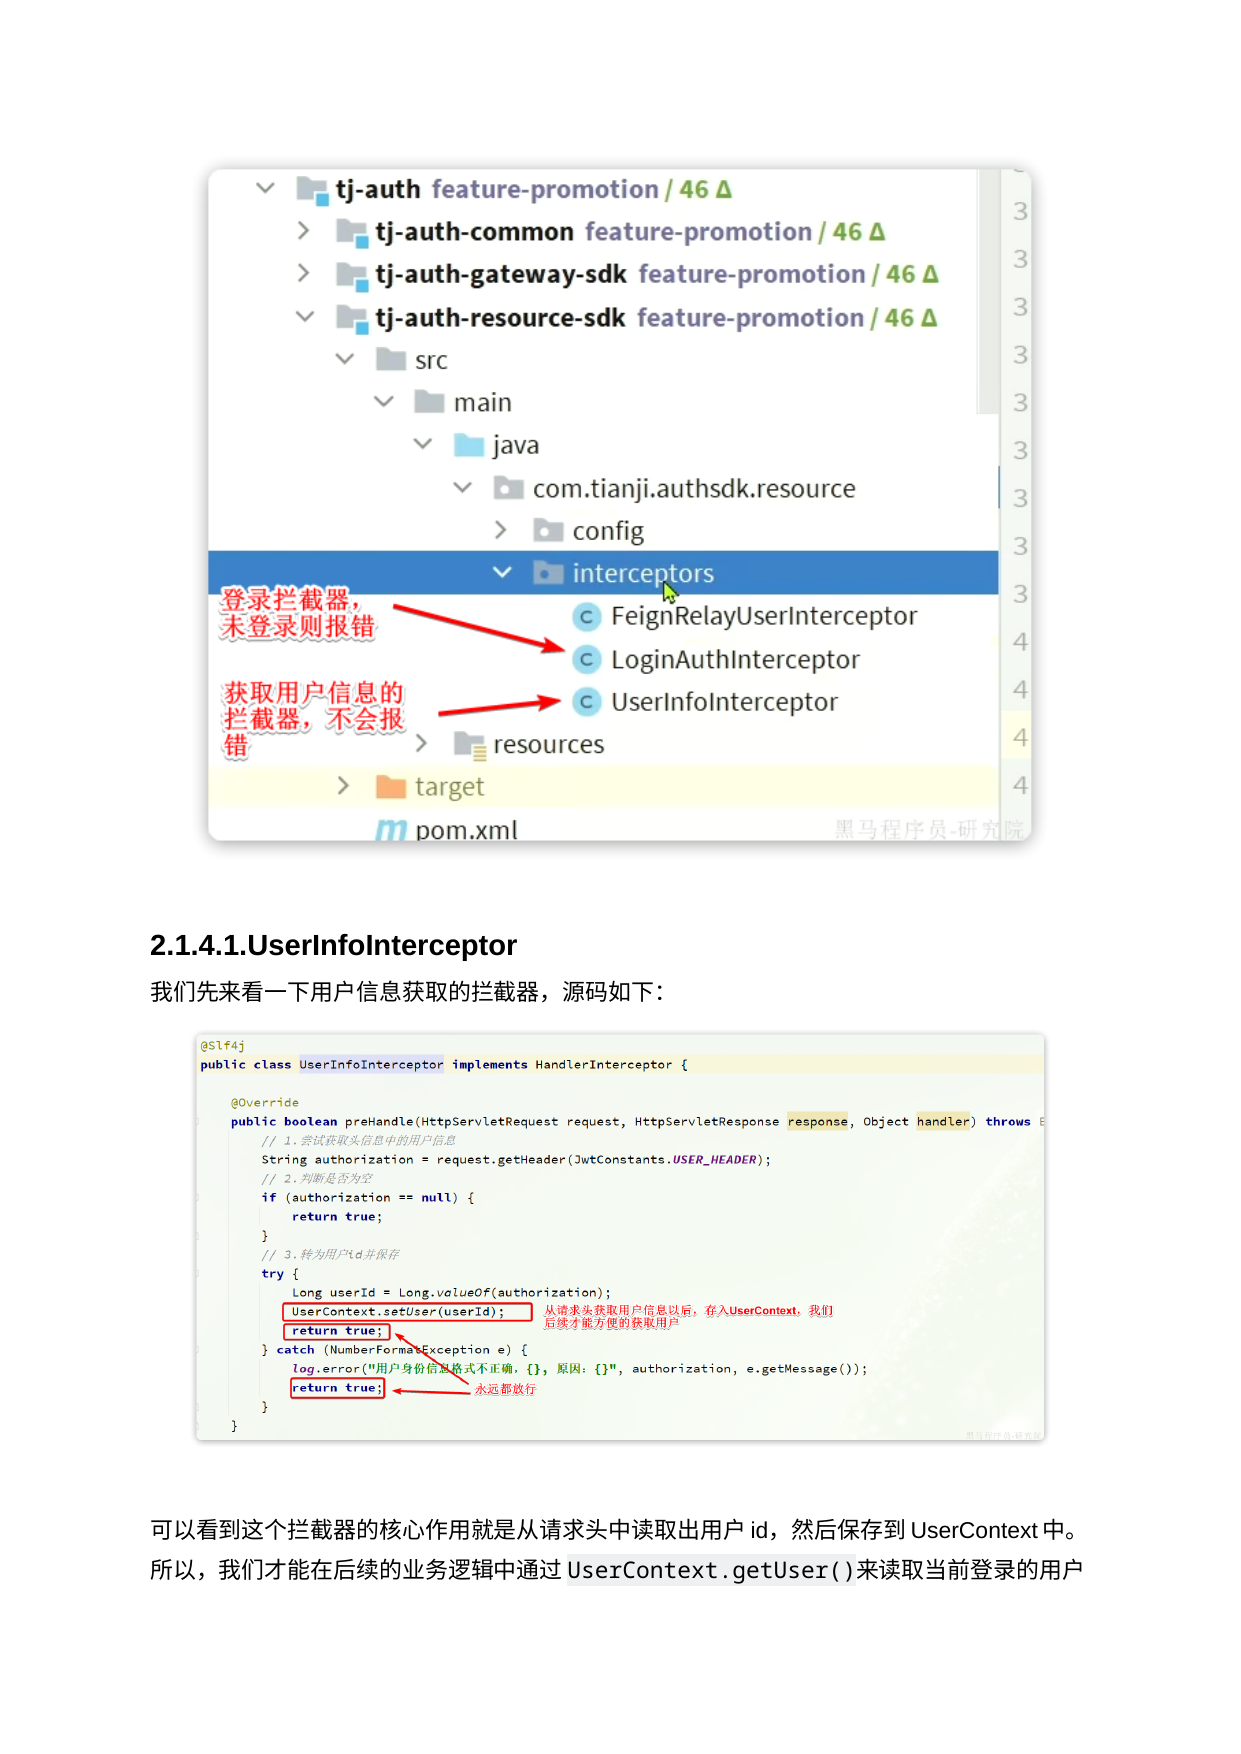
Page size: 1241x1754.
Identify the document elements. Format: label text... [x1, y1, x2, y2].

picture [188, 150, 1052, 864]
picture [188, 1026, 1052, 1449]
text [150, 1512, 1090, 1586]
text 我们先来看一下用户信息获取的拦截器，源码如下： [150, 974, 1090, 1007]
